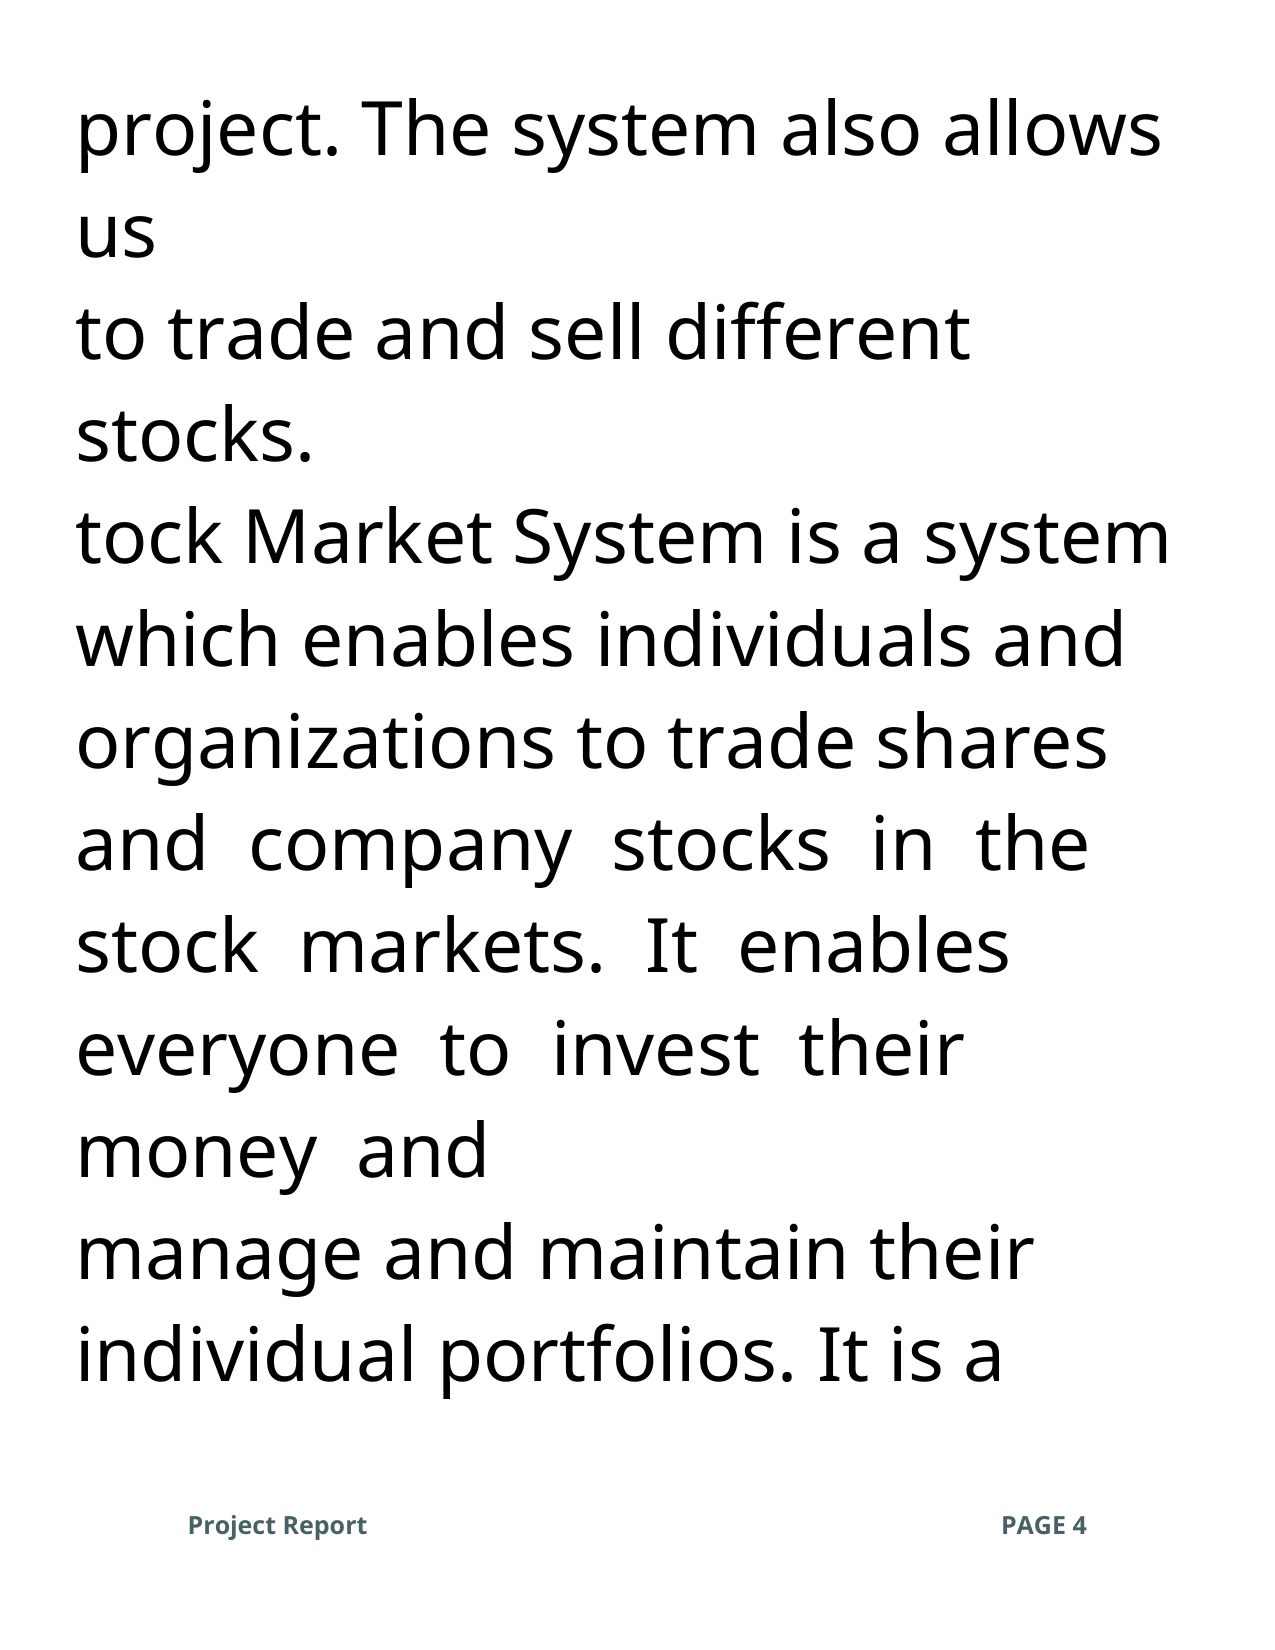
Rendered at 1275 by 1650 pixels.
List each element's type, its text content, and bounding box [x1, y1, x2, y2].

text and company stocks in the stock markets. It enables everyone to invest their money and [75, 790, 1200, 1199]
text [75, 75, 1200, 279]
text tock Market System is a system which enables individuals and organizations to trade shares [75, 484, 1200, 790]
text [75, 1199, 1200, 1403]
text to trade and sell different stocks. [75, 279, 1200, 484]
